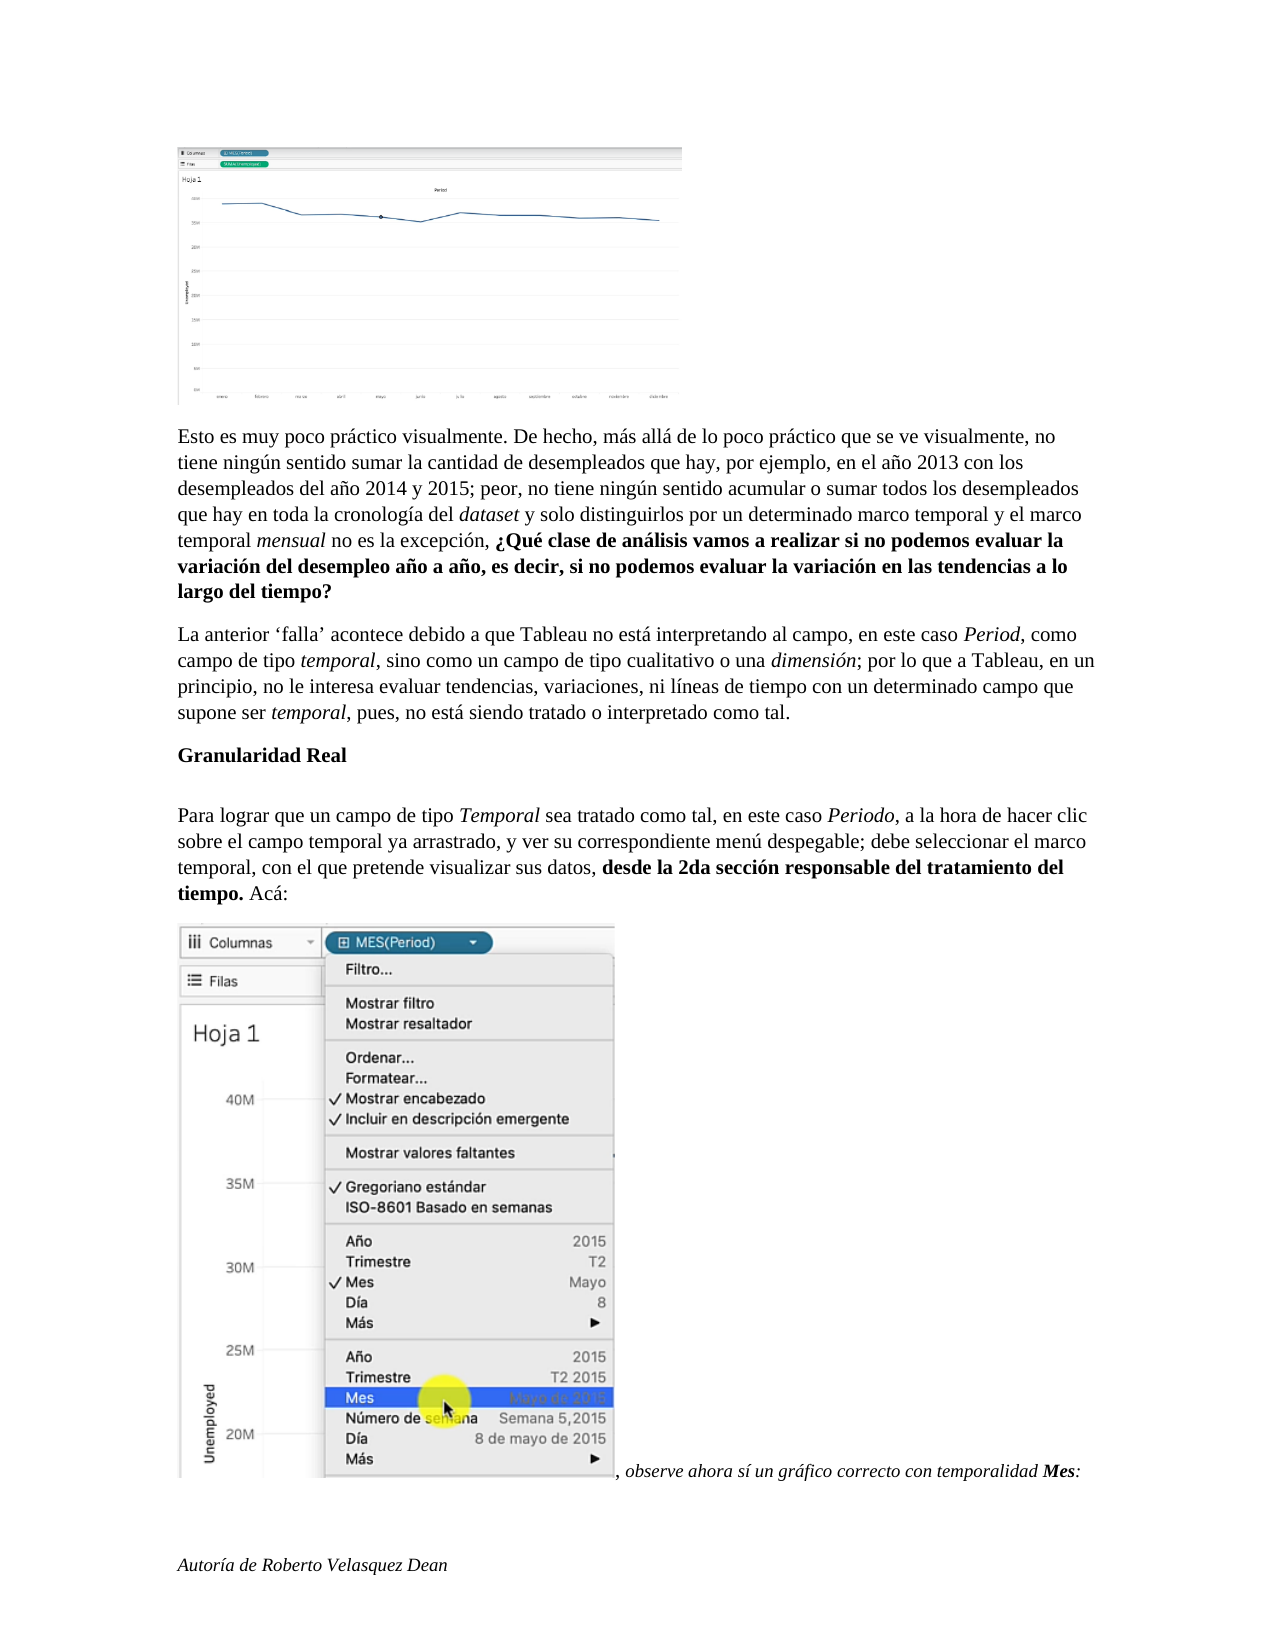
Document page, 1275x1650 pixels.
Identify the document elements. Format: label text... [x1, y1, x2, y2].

text Para lograr que un campo de tipo Temporal sea tratado como tal, en este caso Periodo, a la hora de hacer clic sobre el campo temporal ya arrastrado, y ver su correspondiente menú despegable; debe seleccionar el marco temporal, con el que pretende visualizar sus datos, desde la 2da sección responsable del tratamiento del tiempo. Acá: [177, 803, 1098, 905]
picture [177, 147, 682, 405]
picture [177, 923, 615, 1478]
subtitle Granularidad Real [177, 742, 1098, 800]
text Esto es muy poco práctico visualmente. De hecho, más allá de lo poco práctico que se ve visualmente, no tiene ningún sentido sumar la cantidad de desempleados que hay, por ejemplo, en el año 2013 con los desempleados del año 2014 y 2015; peor, no tiene ningún sentido acumular o sumar todos los desempleados que hay en toda la cronología del dataset y solo distinguirlos por un determinado marco temporal y el marco temporal mensual no es la excepción, ¿Qué clase de análisis vamos a realizar si no podemos evaluar la variación del desempleo año a año, es decir, si no podemos evaluar la variación en las tendencias a lo largo del tiempo? [177, 424, 1098, 603]
text La anterior ‘falla’ acontece debido a que Tableau no está interpretando al campo, en este caso Period, como campo de tipo temporal, sino como un campo de tipo cualitativo o una dimensión; por lo que a Tableau, en un principio, no le interesa evaluar tendencias, variaciones, ni líneas de tiempo con un determinado campo que supone ser temporal, pues, no está siendo tratado o interpretado como tal. [177, 622, 1098, 724]
